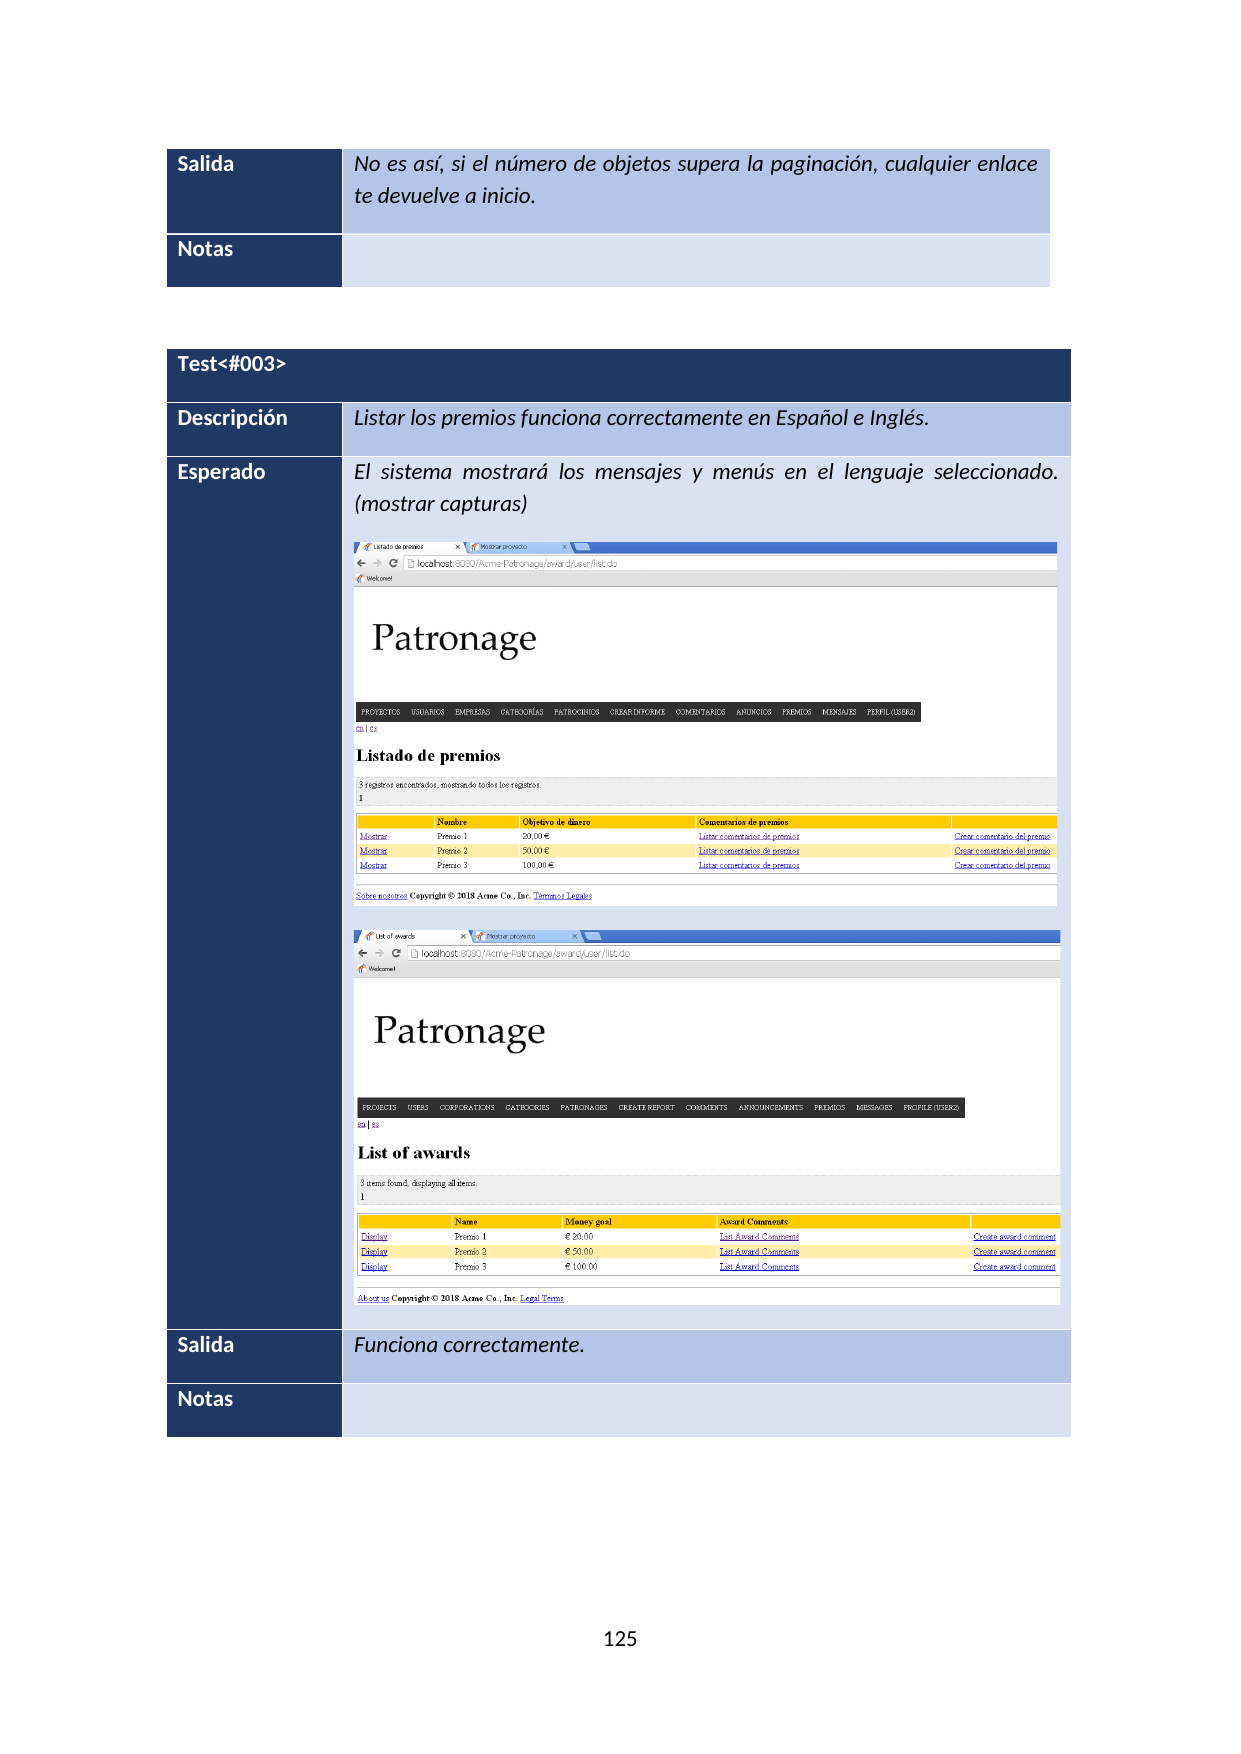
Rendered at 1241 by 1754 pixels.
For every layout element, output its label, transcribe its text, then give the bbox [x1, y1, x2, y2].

table_cell [343, 235, 1050, 287]
picture [353, 542, 1058, 906]
table_cell El sistema mostrará los mensajes y menús en el lenguaje seleccionado. (mostrar capturas) [343, 457, 1071, 1329]
table_cell Funciona correctamente. [343, 1330, 1071, 1383]
table_cell No es así, si el número de objetos supera la paginación, cualquier enlace te devuelve a inicio. [343, 149, 1050, 233]
table_cell Salida [167, 1330, 342, 1383]
table_cell Descripción [167, 403, 342, 456]
table_cell [343, 1384, 1071, 1437]
table_cell Notas [167, 1384, 342, 1437]
table_cell Listar los premios funciona correctamente en Español e Inglés. [343, 403, 1071, 456]
table_cell Salida [167, 149, 342, 233]
table_cell Esperado [167, 457, 342, 1329]
picture [353, 930, 1061, 1305]
table_cell Notas [167, 235, 342, 287]
table_header Test<#003> [167, 349, 1071, 402]
